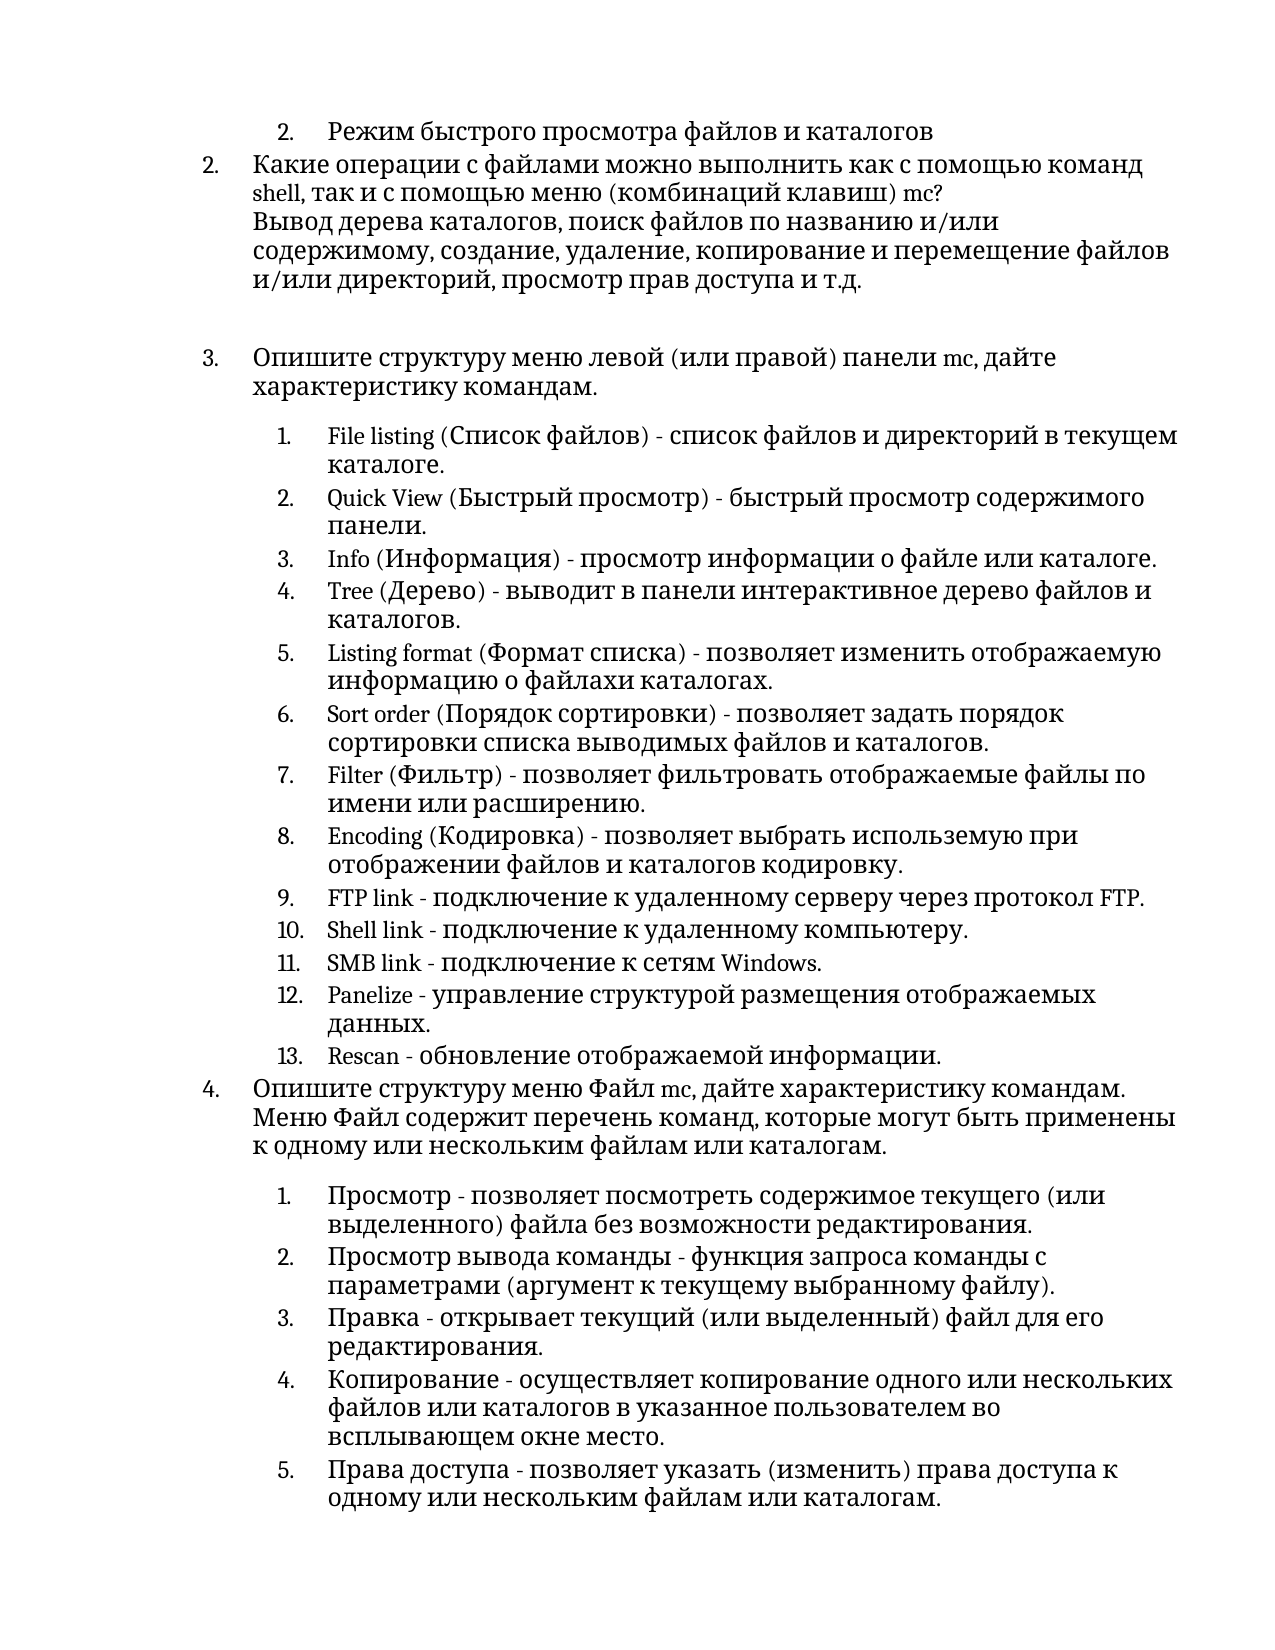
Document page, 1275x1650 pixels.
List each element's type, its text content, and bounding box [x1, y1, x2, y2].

list Правка - открывает текущий (или выделенный) файл для его редактирования. [277, 1304, 1186, 1362]
list Info (Информация) - просмотр информации о файле или каталоге. [277, 545, 1186, 573]
list Filter (Фильтр) - позволяет фильтровать отображаемые файлы по имени или расширению. [277, 761, 1186, 818]
list File listing (Список файлов) - список файлов и директорий в текущем каталоге. [277, 422, 1186, 480]
list Просмотр вывода команды - функция запроса команды с параметрами (аргумент к текущему выбранному файлу). [277, 1243, 1186, 1301]
list Права доступа - позволяет указать (изменить) права доступа к одному или нескольким файлам или каталогам. [277, 1456, 1186, 1513]
list Опишите структуру меню Файл mc, дайте характеристику командам. Меню Файл содержит перечень команд, которые могут быть применены к одному или нескольким файлам или каталогам. [202, 1075, 1186, 1161]
list Shell link - подключение к удаленному компьютеру. [277, 916, 1186, 945]
list Режим быстрого просмотра файлов и каталогов [277, 118, 1186, 147]
list Rescan - обновление отображаемой информации. [277, 1042, 1186, 1071]
list Panelize - управление структурой размещения отображаемых данных. [277, 981, 1186, 1038]
list Просмотр - позволяет посмотреть содержимое текущего (или выделенного) файла без возможности редактирования. [277, 1182, 1186, 1239]
list Tree (Дерево) - выводит в панели интерактивное дерево файлов и каталогов. [277, 577, 1186, 635]
list Quick View (Быстрый просмотр) - быстрый просмотр содержимого панели. [277, 483, 1186, 541]
list Listing format (Формат списка) - позволяет изменить отображаемую информацию о файлахи каталогах. [277, 638, 1186, 696]
list Sort order (Порядок сортировки) - позволяет задать порядок сортировки списка выводимых файлов и каталогов. [277, 700, 1186, 757]
list SMB link - подключение к сетям Windows. [277, 948, 1186, 977]
list Какие операции с файлами можно выполнить как с помощью команд shell, так и с помощью меню (комбинаций клавиш) mc? Вывод дерева каталогов, поиск файлов по названию и/или содержимому, создание, удаление, копирование и перемещение файлов и/или директорий, просмотр прав доступа и т.д. [202, 151, 1186, 323]
list Опишите структуру меню левой (или правой) панели mc, дайте характеристику командам. [202, 344, 1186, 401]
list FTP link - подключение к удаленному серверу через протокол FTP. [277, 883, 1186, 912]
list Encoding (Кодировка) - позволяет выбрать использемую при отображении файлов и каталогов кодировку. [277, 822, 1186, 880]
list Копирование - осуществляет копирование одного или нескольких файлов или каталогов в указанное пользователем во всплывающем окне место. [277, 1366, 1186, 1452]
